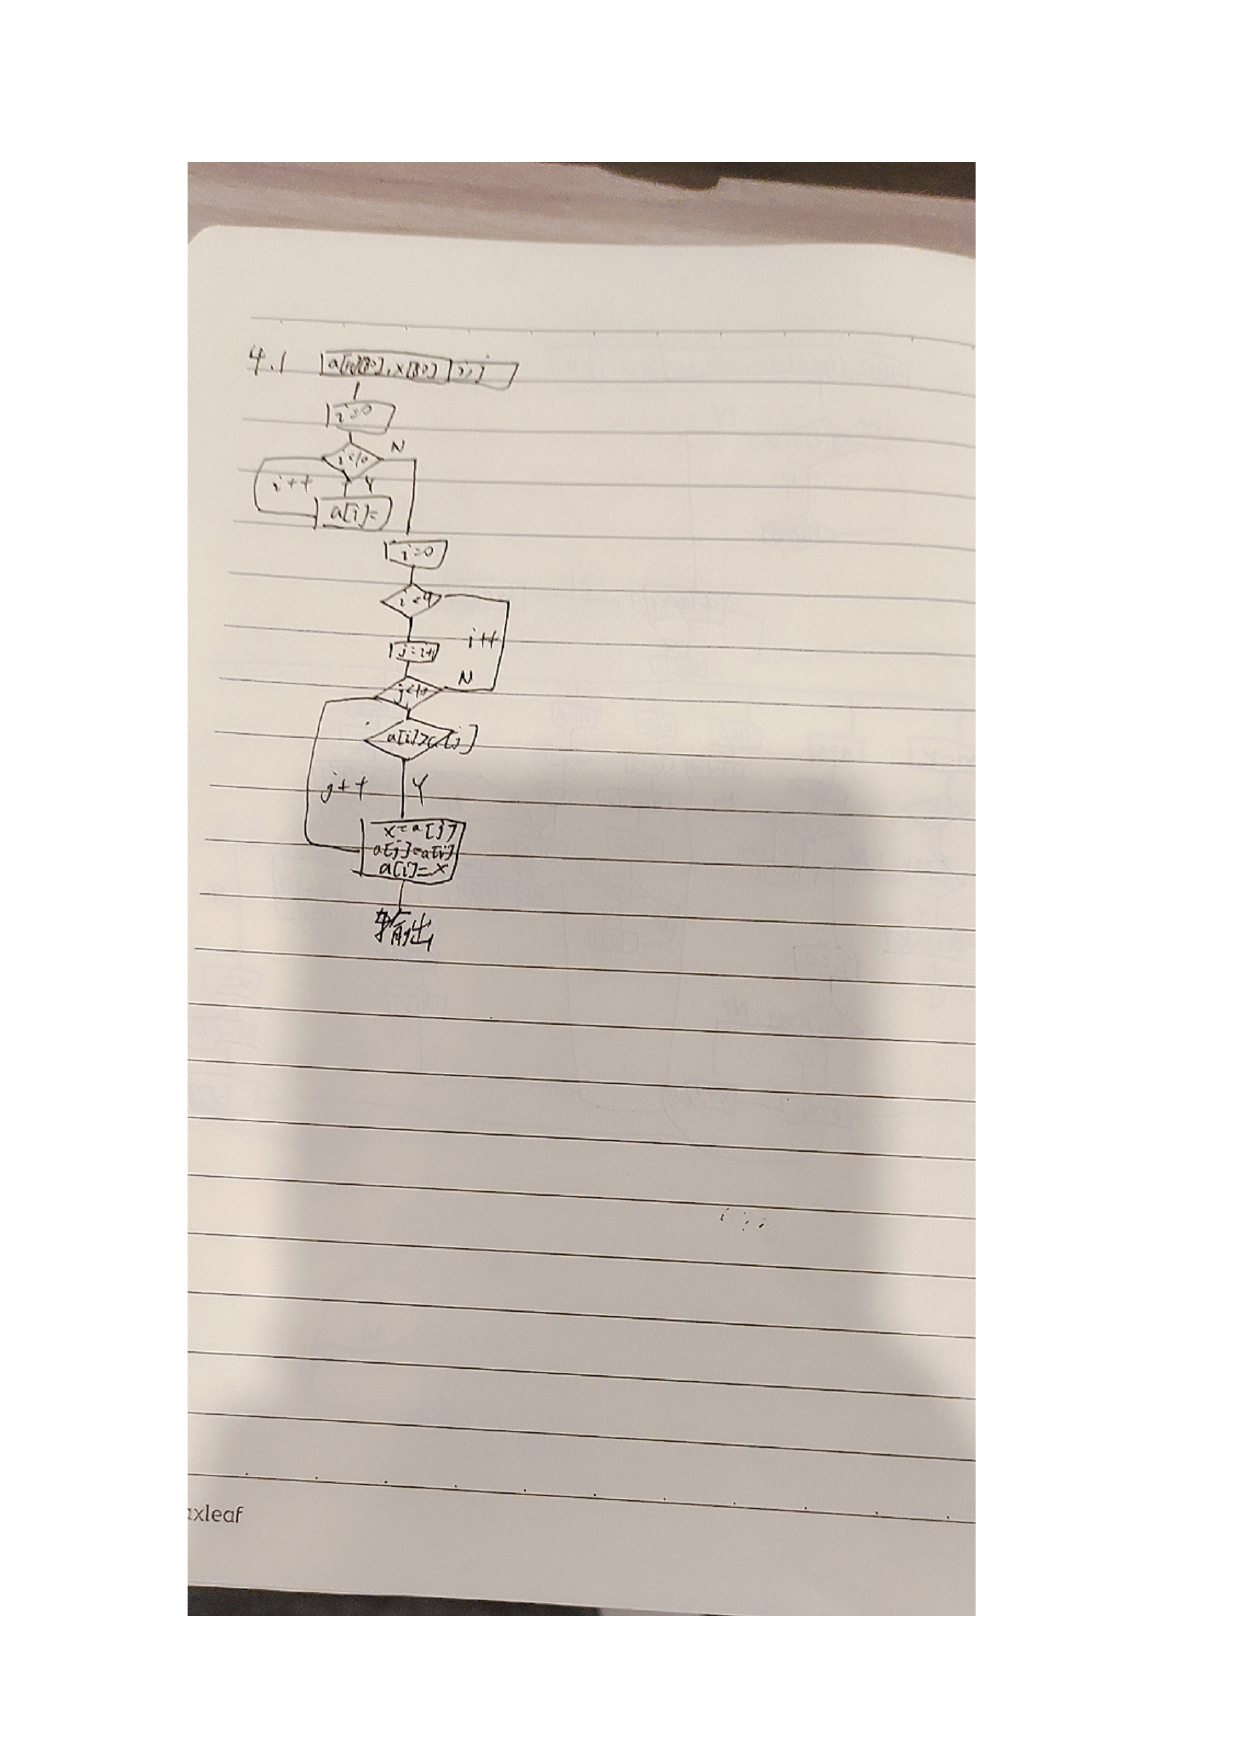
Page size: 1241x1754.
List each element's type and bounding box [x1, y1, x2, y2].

picture [187, 162, 976, 1616]
